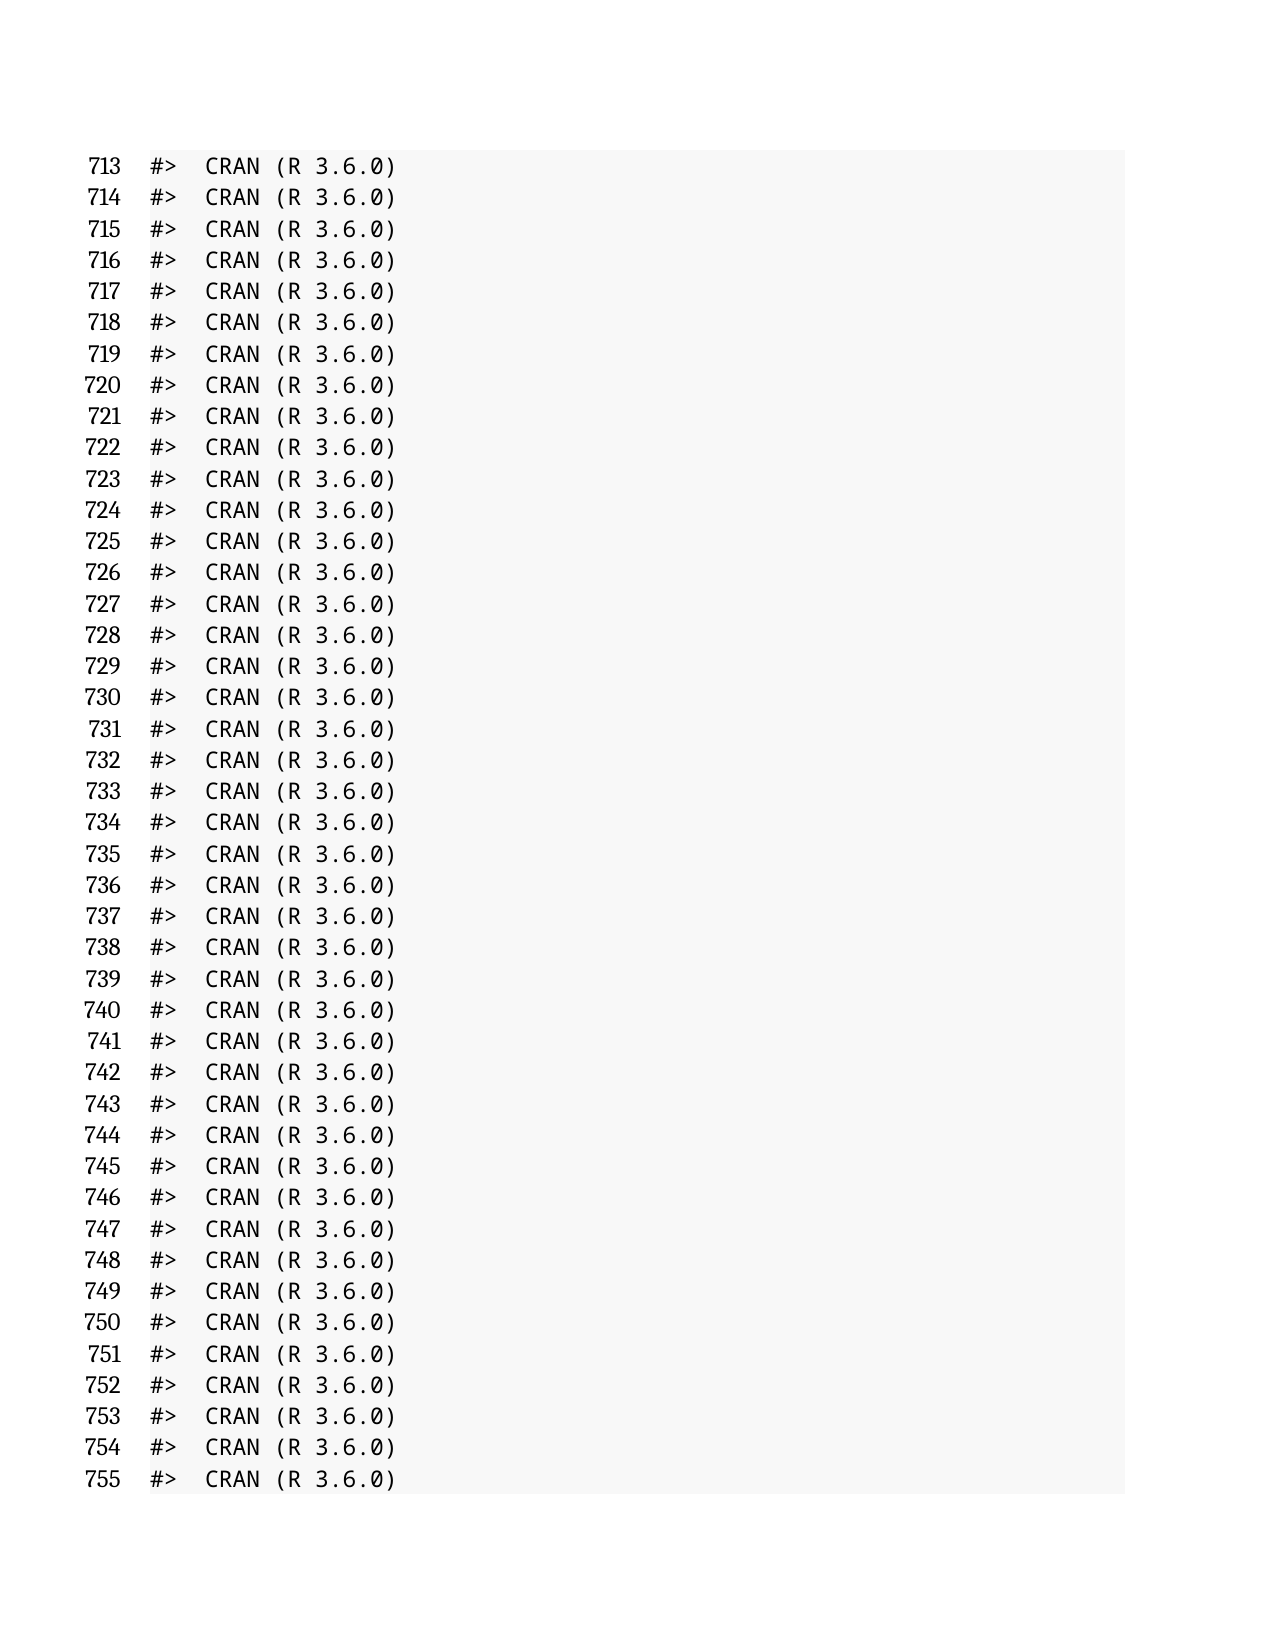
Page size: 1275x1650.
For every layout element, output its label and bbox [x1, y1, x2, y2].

text [150, 150, 1125, 1494]
